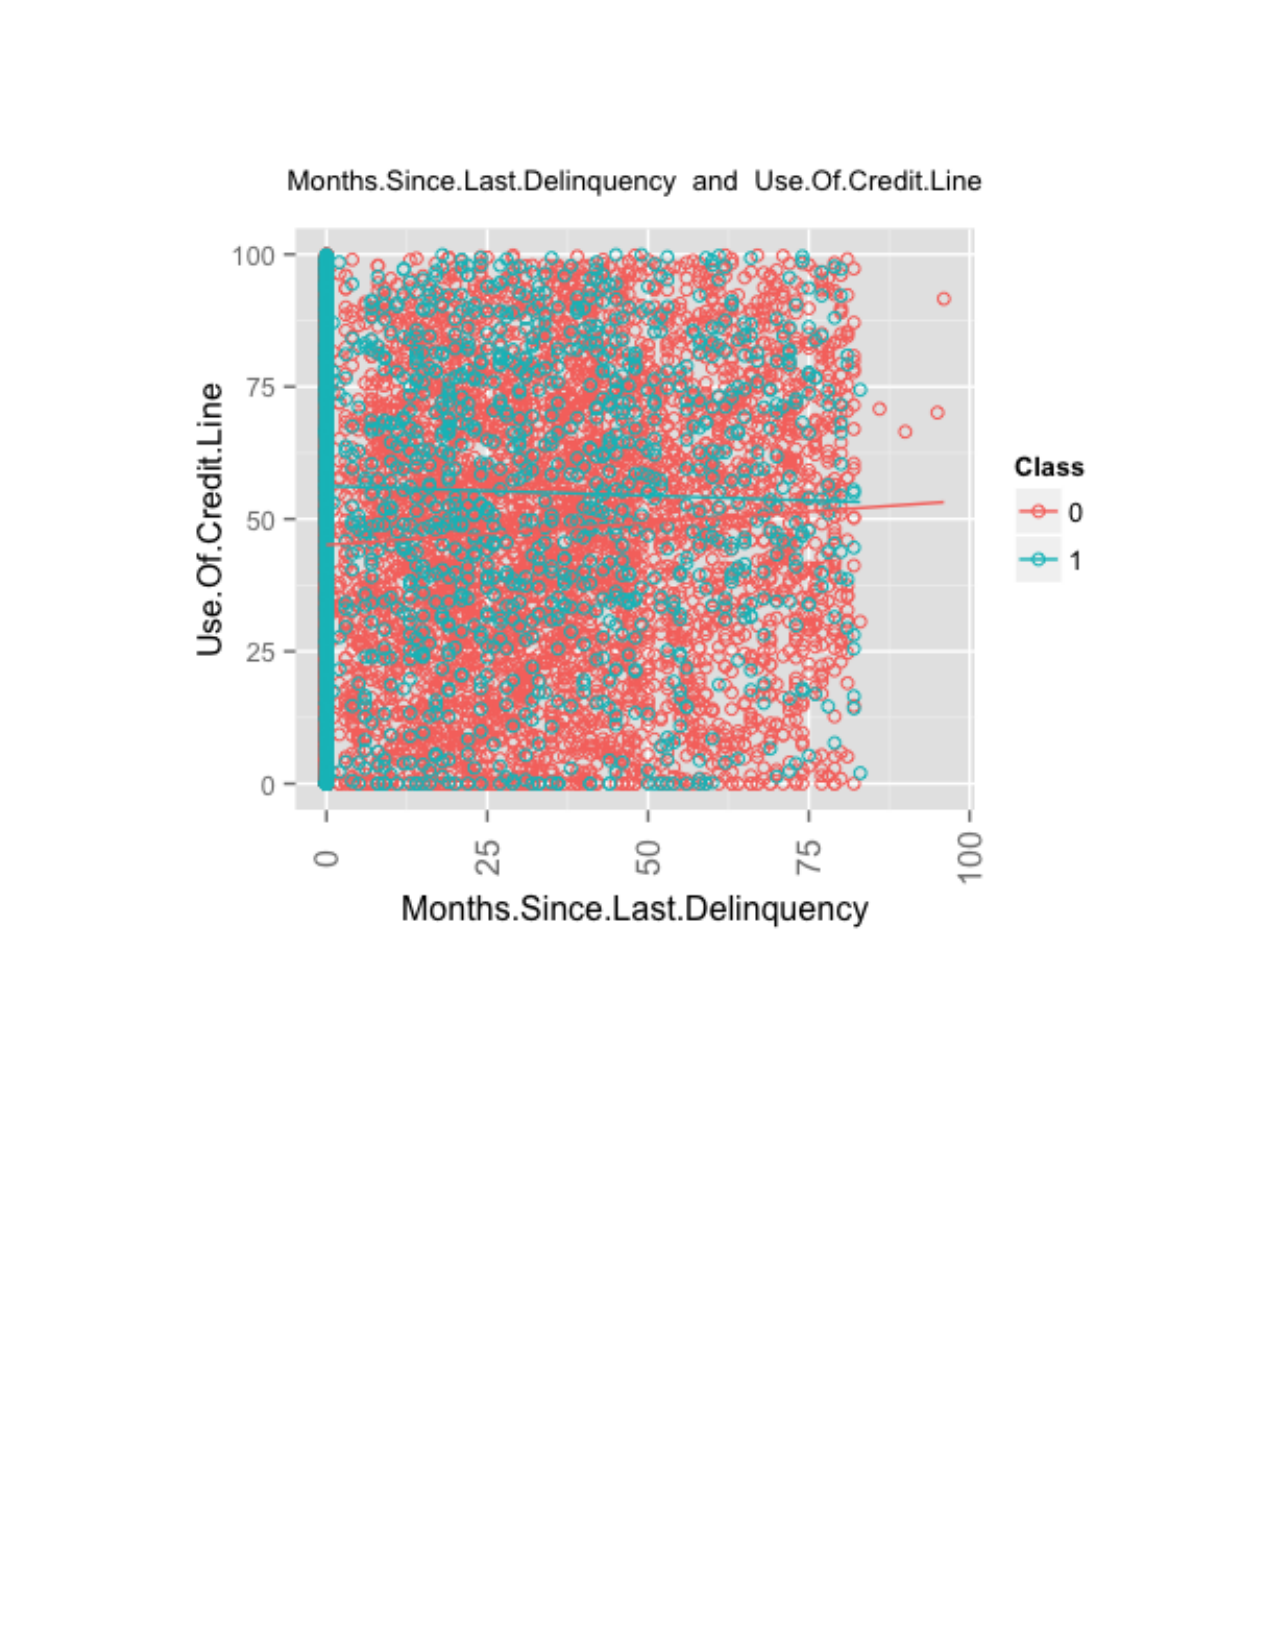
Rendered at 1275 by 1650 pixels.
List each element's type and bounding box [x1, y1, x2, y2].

picture [168, 150, 1169, 950]
